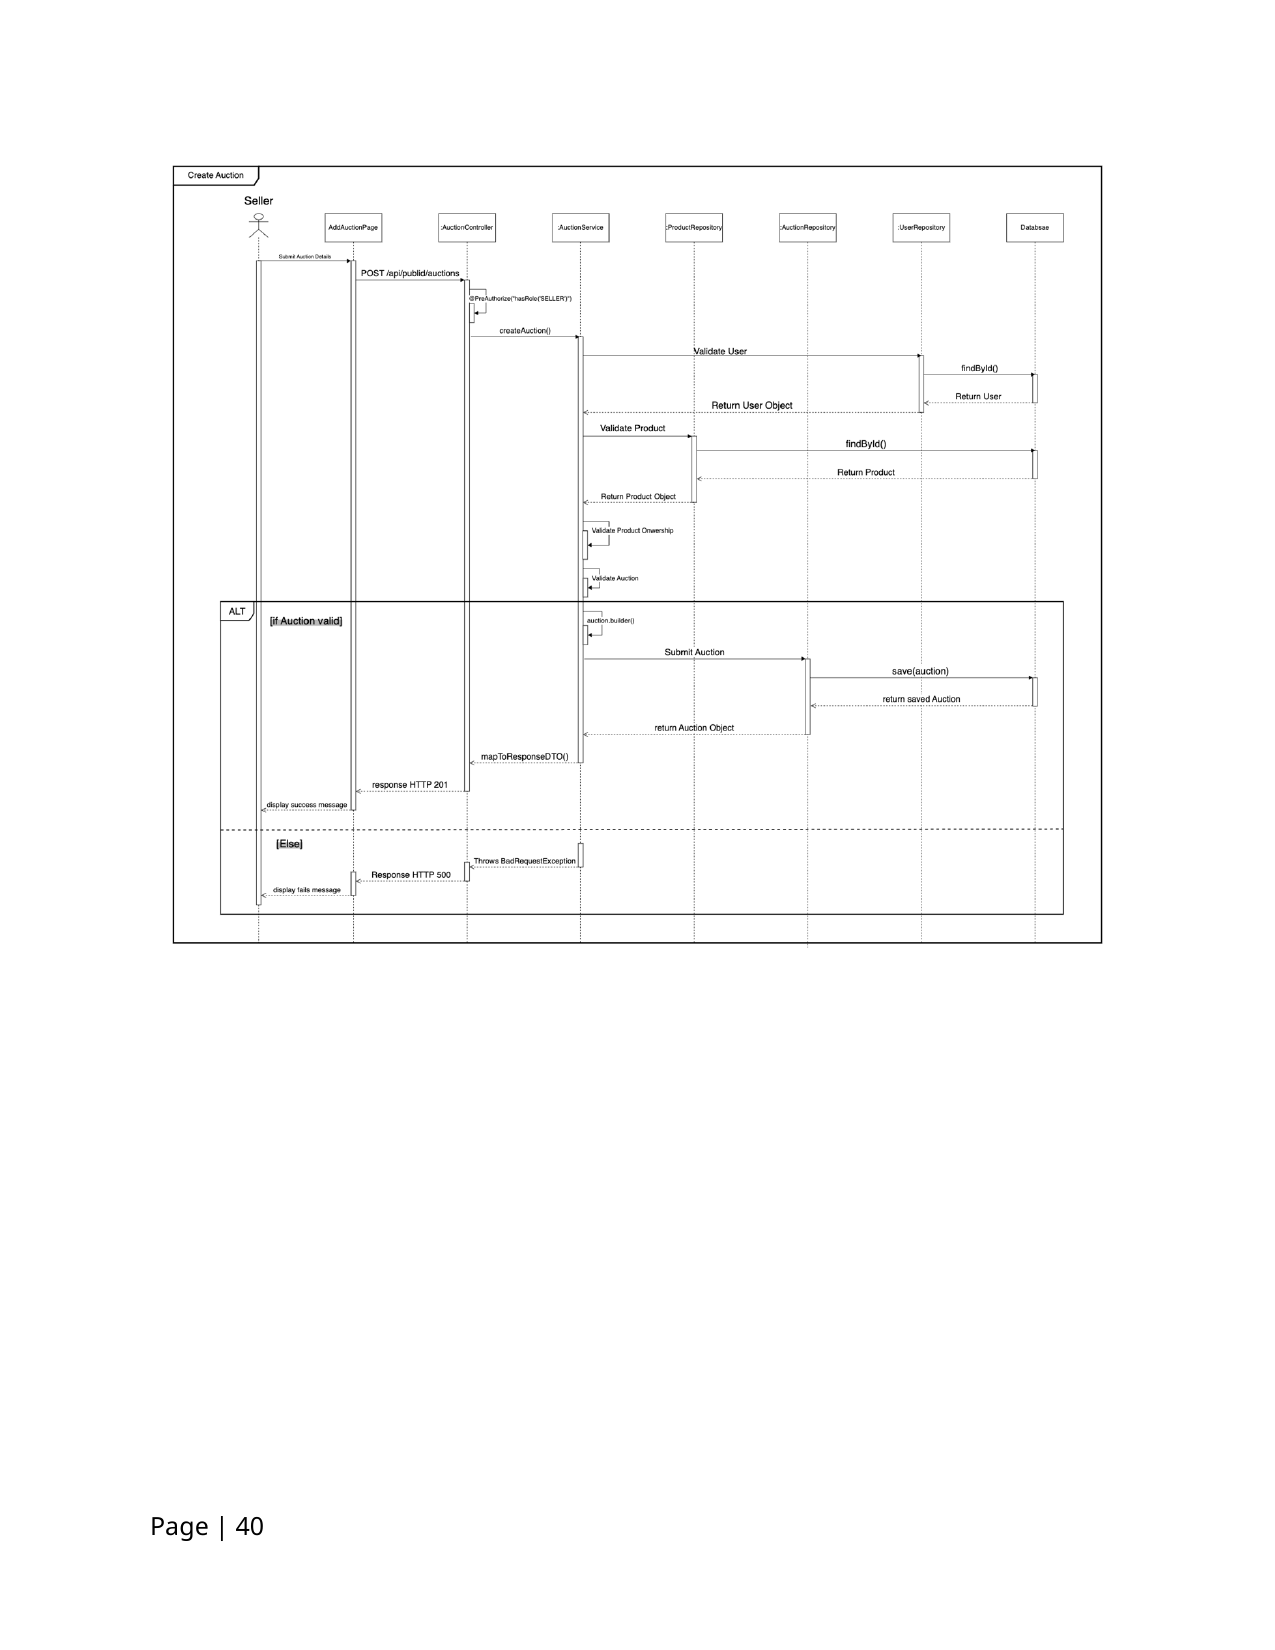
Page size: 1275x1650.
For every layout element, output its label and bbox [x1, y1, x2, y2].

picture [150, 150, 1125, 969]
